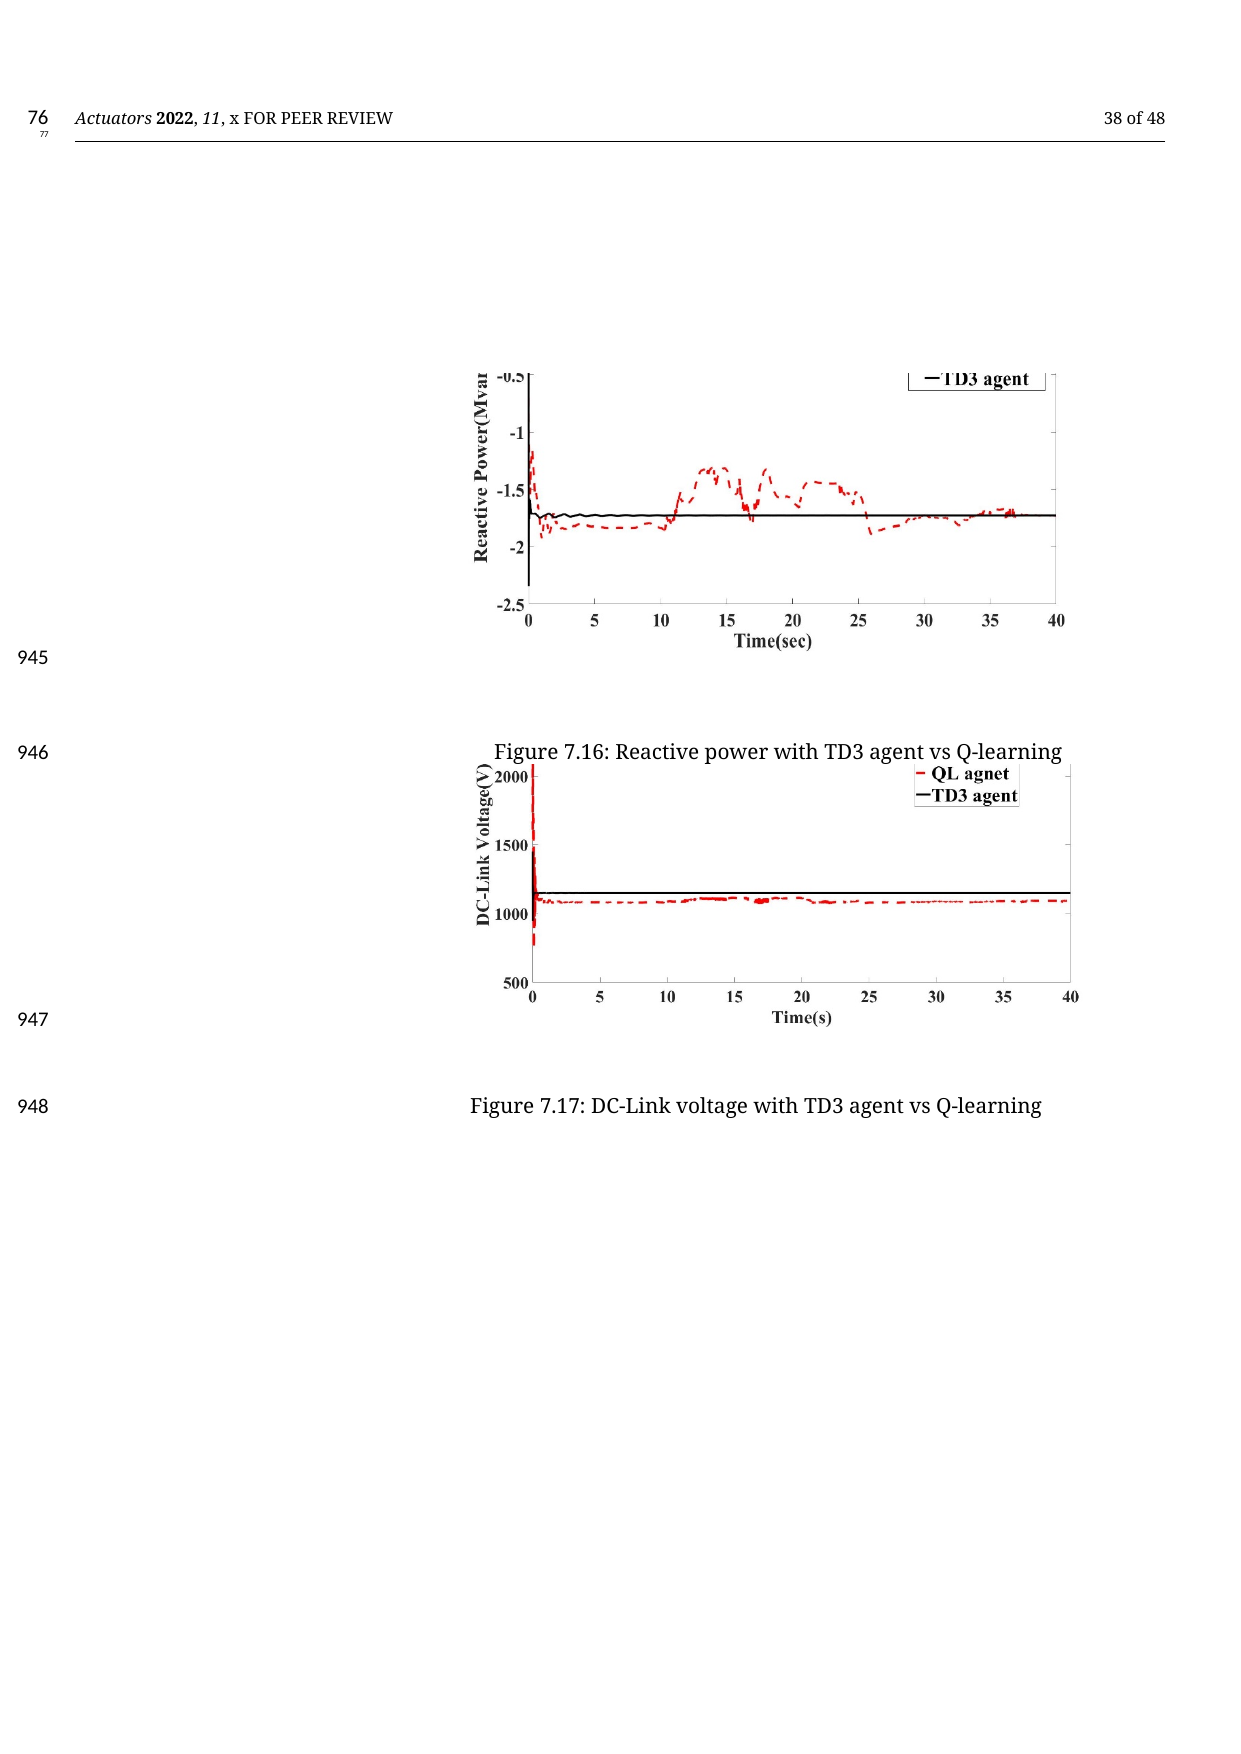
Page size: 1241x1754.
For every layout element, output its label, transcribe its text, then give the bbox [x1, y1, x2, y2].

picture [424, 373, 1132, 665]
text Figure 7.16: Reactive power with TD3 agent vs Q-learning [347, 738, 1165, 764]
picture [442, 764, 1136, 1027]
